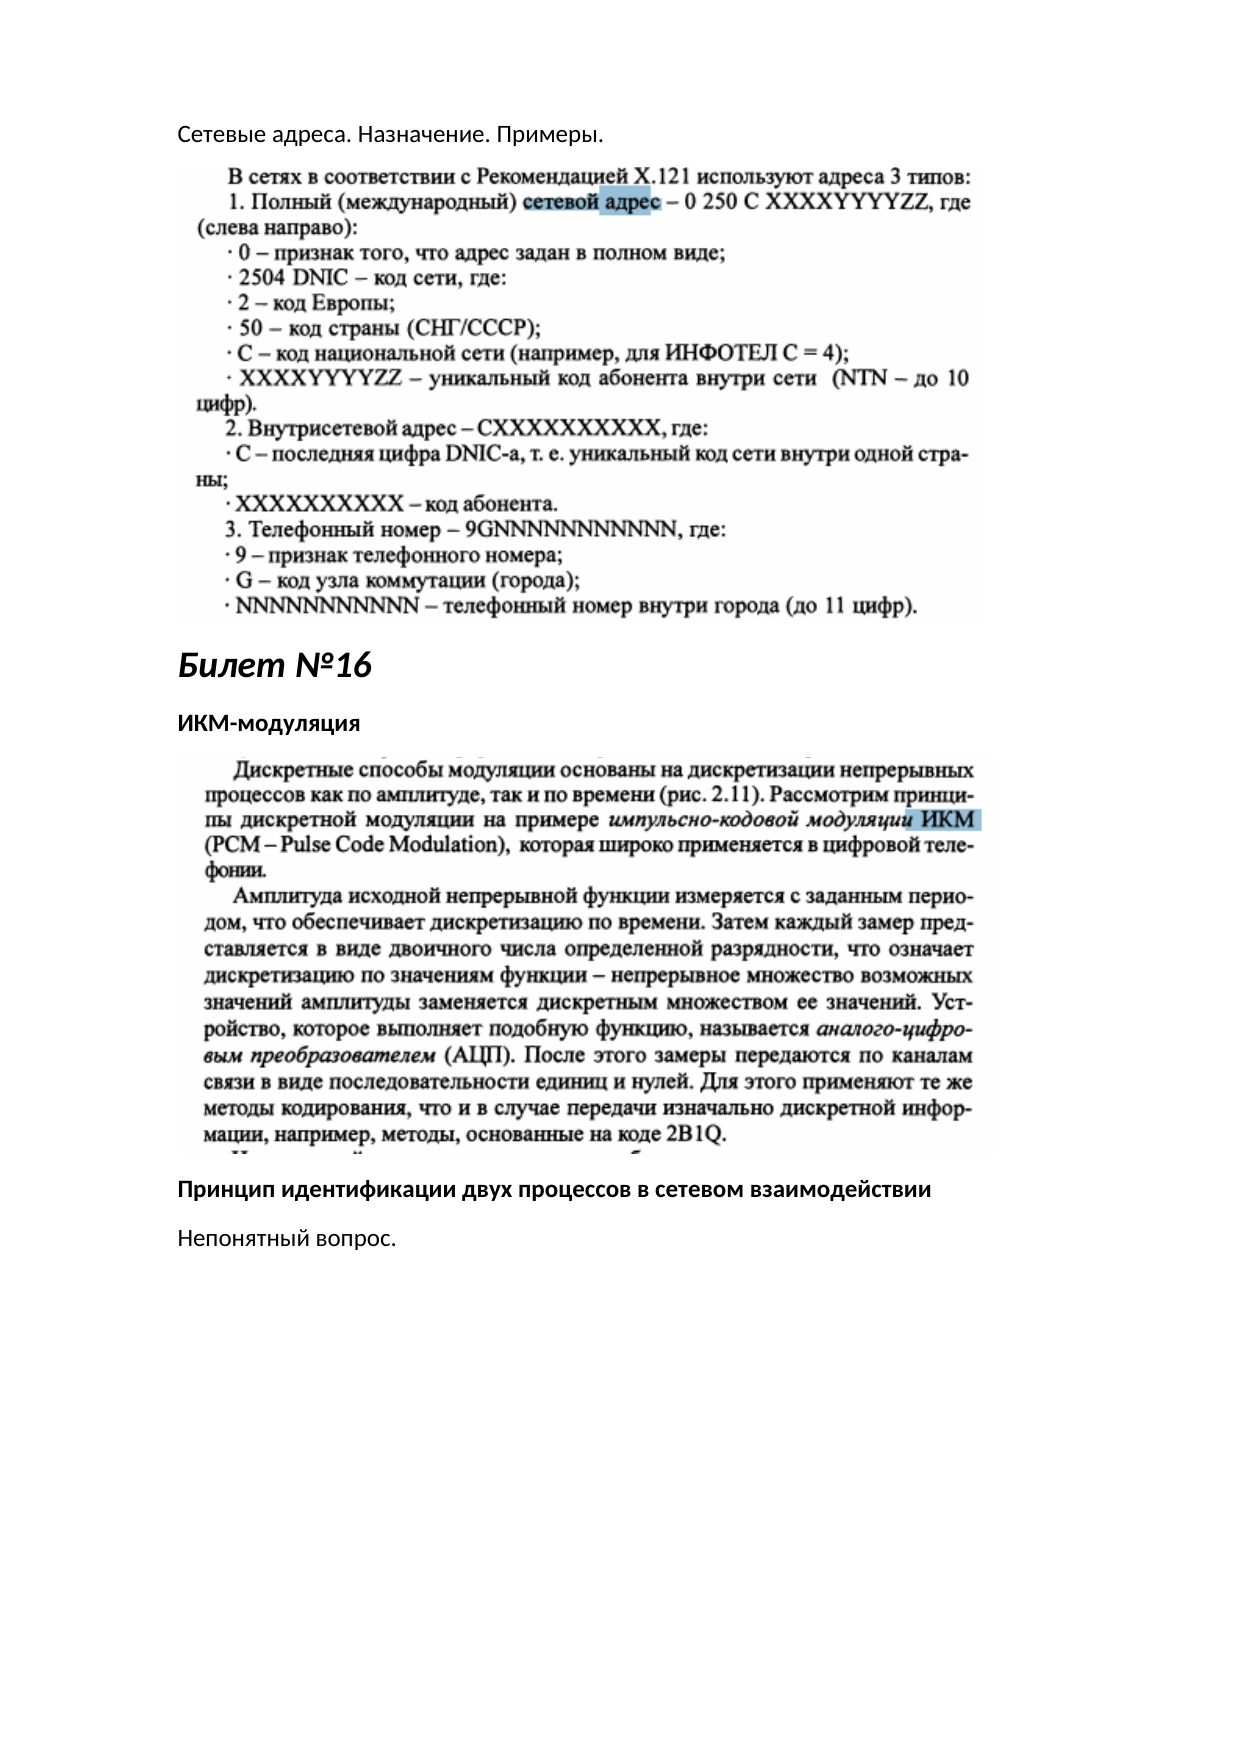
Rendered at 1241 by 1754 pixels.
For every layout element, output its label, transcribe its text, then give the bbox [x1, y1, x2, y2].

picture [177, 167, 985, 623]
text Сетевые адреса. Назначение. Примеры. [177, 118, 1152, 149]
text ИКМ-модуляция [177, 707, 1152, 738]
text Непонятный вопрос. [177, 1222, 1152, 1253]
picture [177, 757, 996, 1154]
text Билет №16 [177, 641, 1152, 687]
text Принцип идентификации двух процессов в сетевом взаимодействии [177, 1173, 1152, 1203]
